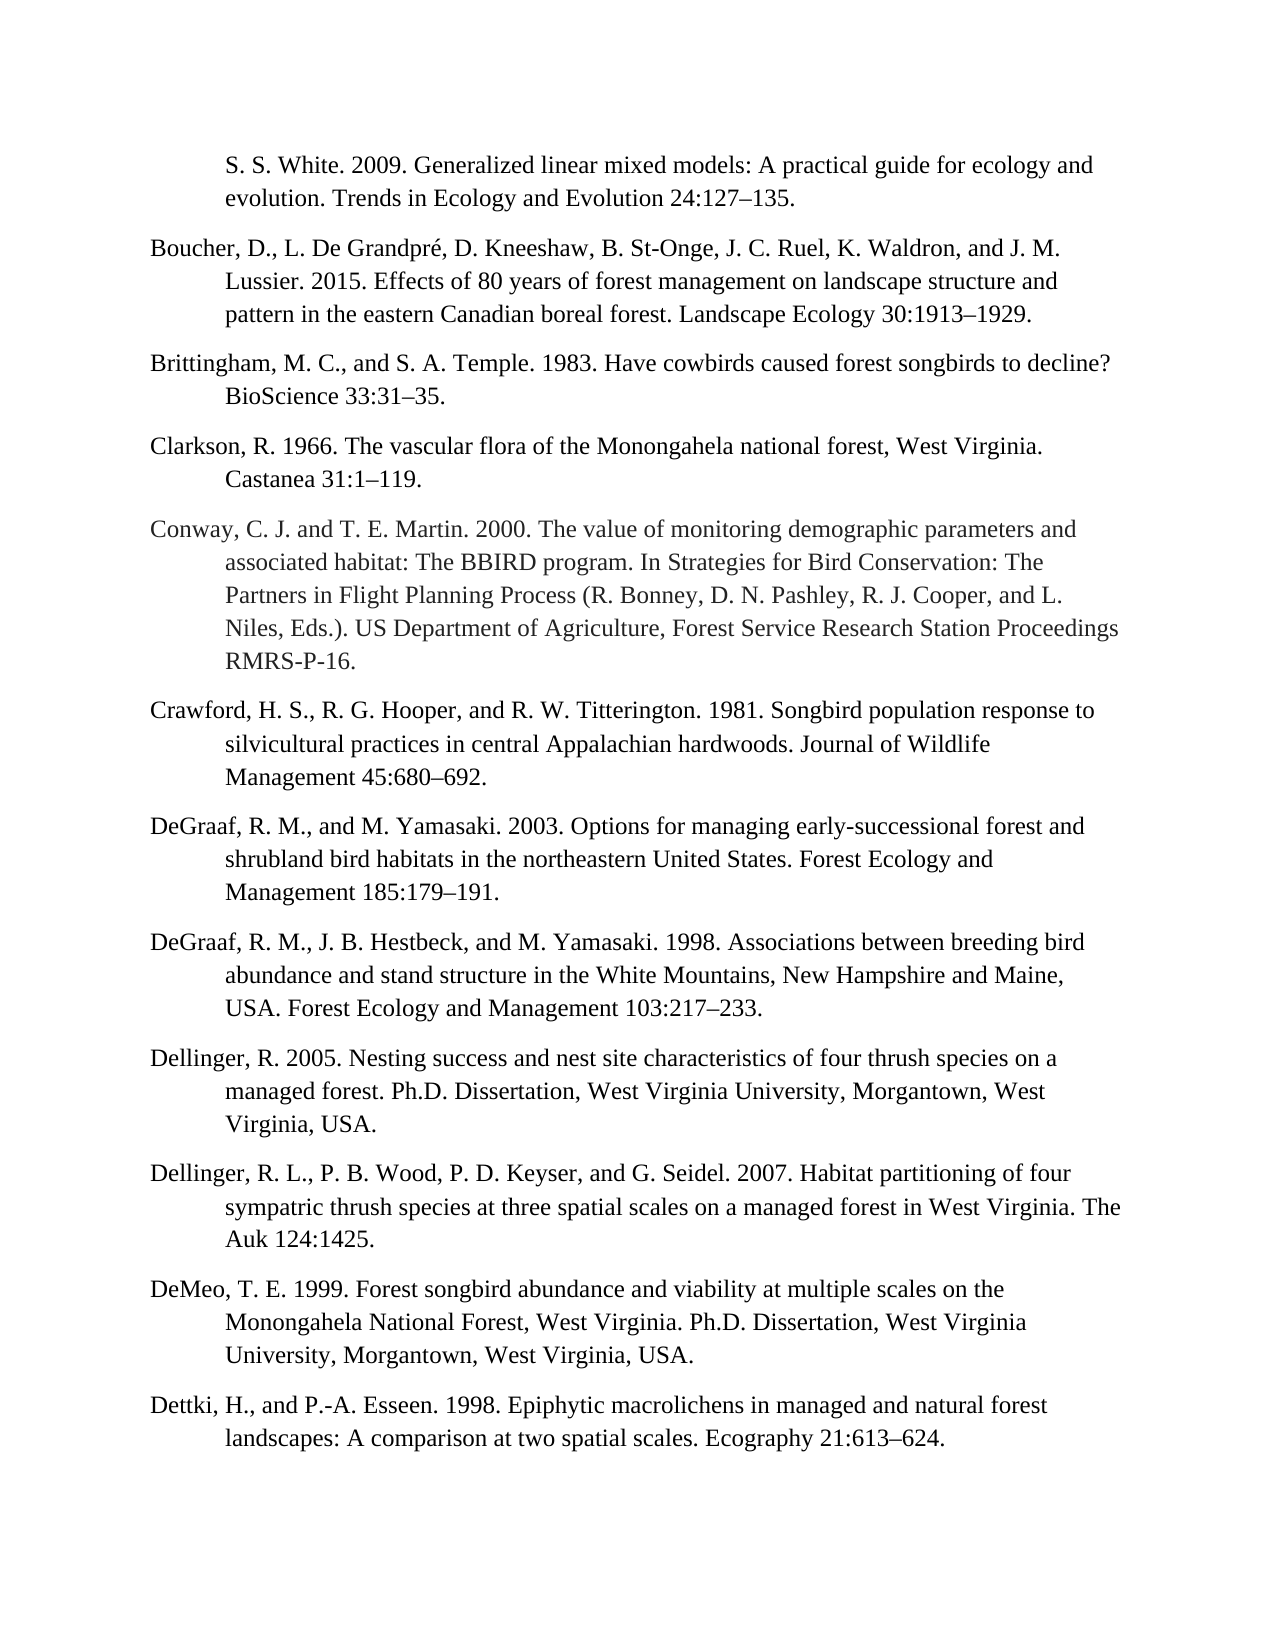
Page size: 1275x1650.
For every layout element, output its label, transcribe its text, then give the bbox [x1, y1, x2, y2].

text Dettki, H., and P.-A. Esseen. 1998. Epiphytic macrolichens in managed and natural forest landscapes: A comparison at two spatial scales. Ecography 21:613–624. [150, 1390, 1125, 1452]
text Clarkson, R. 1966. The vascular flora of the Monongahela national forest, West Virginia. Castanea 31:1–119. [150, 431, 1125, 493]
text Boucher, D., L. De Grandpré, D. Kneeshaw, B. St-Onge, J. C. Ruel, K. Waldron, and J. M. Lussier. 2015. Effects of 80 years of forest management on landscape structure and pattern in the eastern Canadian boreal forest. Landscape Ecology 30:1913–1929. [150, 233, 1125, 327]
text Brittingham, M. C., and S. A. Temple. 1983. Have cowbirds caused forest songbirds to decline? BioScience 33:31–35. [150, 348, 1125, 410]
text Crawford, H. S., R. G. Hooper, and R. W. Titterington. 1981. Songbird population response to silvicultural practices in central Appalachian hardwoods. Journal of Wildlife Management 45:680–692. [150, 696, 1125, 790]
text DeGraaf, R. M., and M. Yamasaki. 2003. Options for managing early-successional forest and shrubland bird habitats in the northeastern United States. Forest Ecology and Management 185:179–191. [150, 811, 1125, 906]
text DeMeo, T. E. 1999. Forest songbird abundance and viability at multiple scales on the Monongahela National Forest, West Virginia. Ph.D. Dissertation, West Virginia University, Morgantown, West Virginia, USA. [150, 1274, 1125, 1369]
text Dellinger, R. L., P. B. Wood, P. D. Keyser, and G. Seidel. 2007. Habitat partitioning of four sympatric thrush species at three spatial scales on a managed forest in West Virginia. The Auk 124:1425. [150, 1158, 1125, 1253]
text DeGraaf, R. M., J. B. Hestbeck, and M. Yamasaki. 1998. Associations between breeding bird abundance and stand structure in the White Mountains, New Hampshire and Maine, USA. Forest Ecology and Management 103:217–233. [150, 927, 1125, 1022]
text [150, 150, 1125, 212]
text Conway, C. J. and T. E. Martin. 2000. The value of monitoring demographic parameters and associated habitat: The BBIRD program. In Strategies for Bird Conservation: The Partners in Flight Planning Process (R. Bonney, D. N. Pashley, R. J. Cooper, and L. Niles, Eds.). US Department of Agriculture, Forest Service Research Station Proceedings RMRS-P-16. [150, 514, 1125, 675]
text Dellinger, R. 2005. Nesting success and nest site characteristics of four thrush species on a managed forest. Ph.D. Dissertation, West Virginia University, Morgantown, West Virginia, USA. [150, 1043, 1125, 1138]
